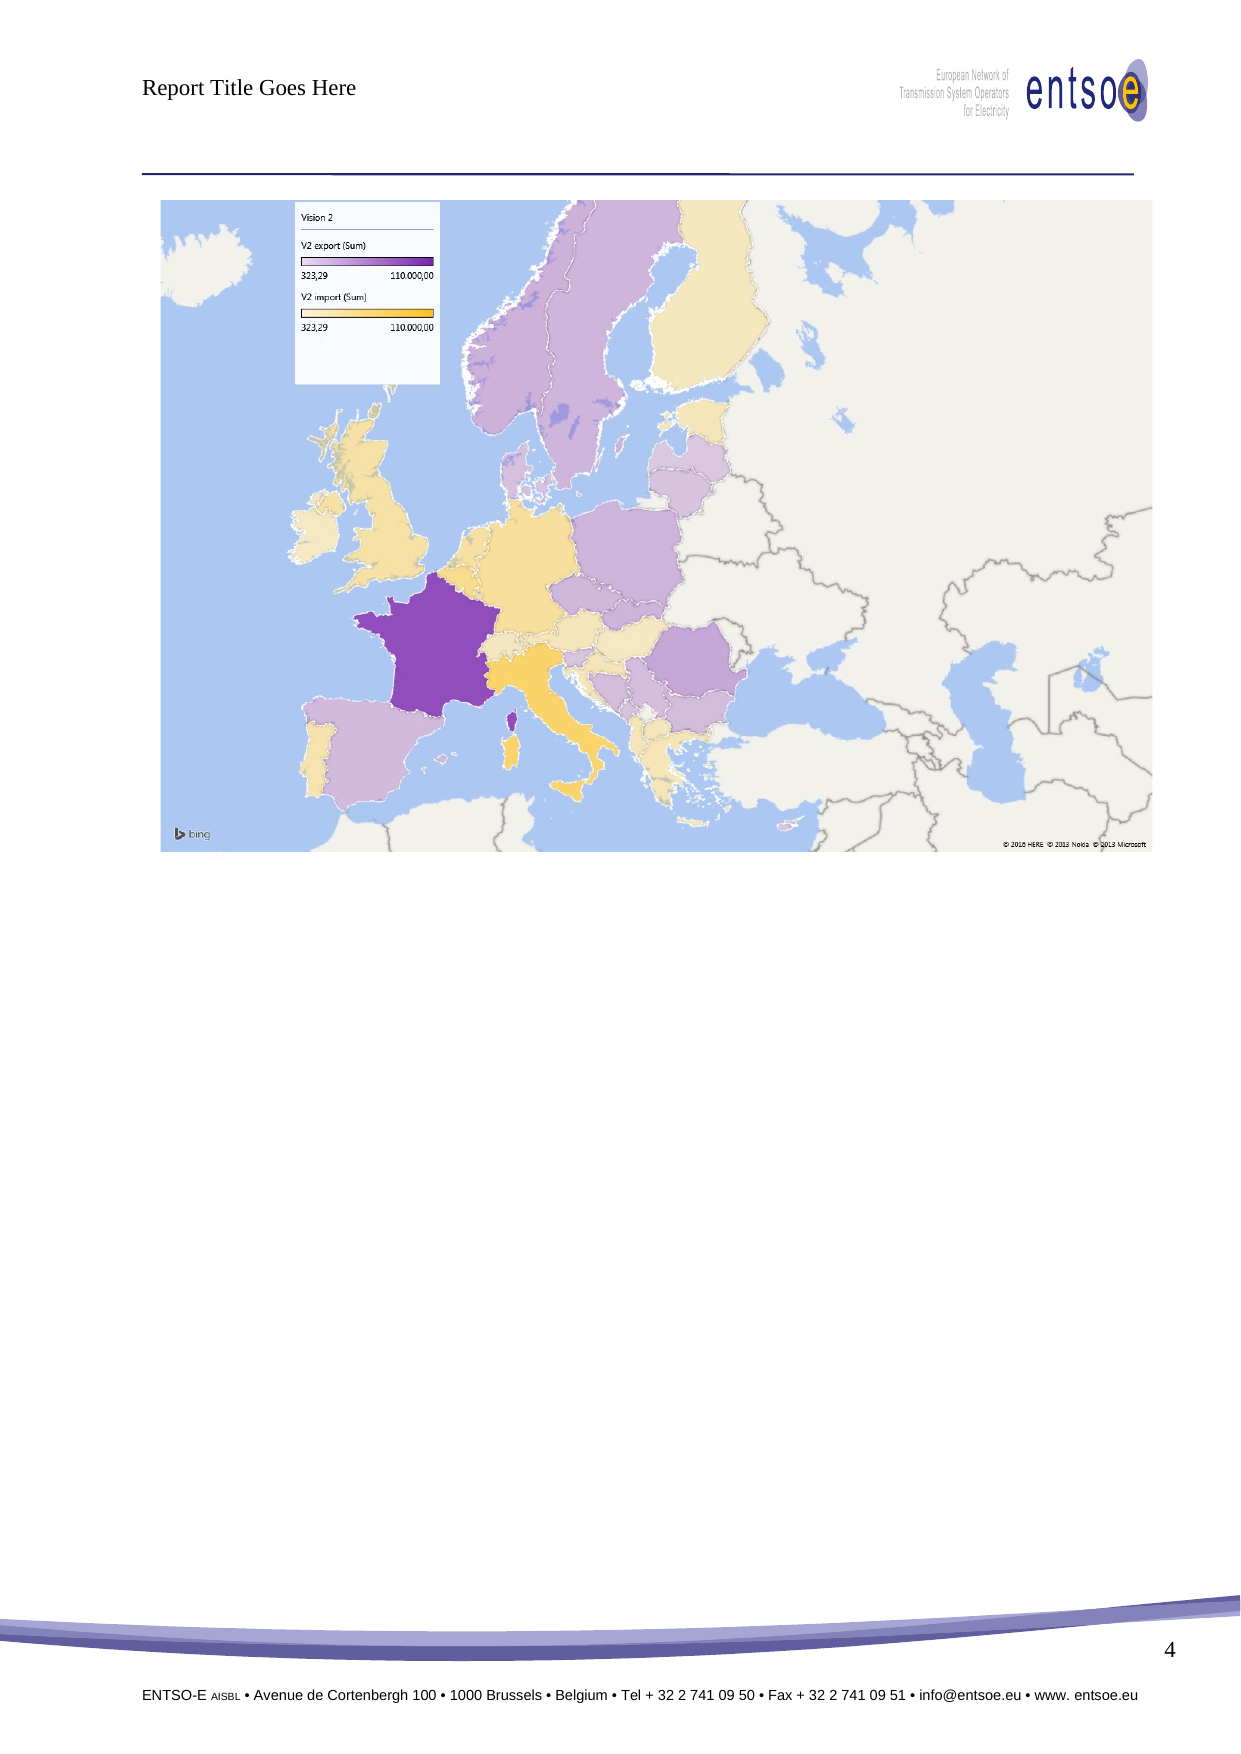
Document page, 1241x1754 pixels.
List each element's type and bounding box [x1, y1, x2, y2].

picture [160, 200, 1153, 852]
